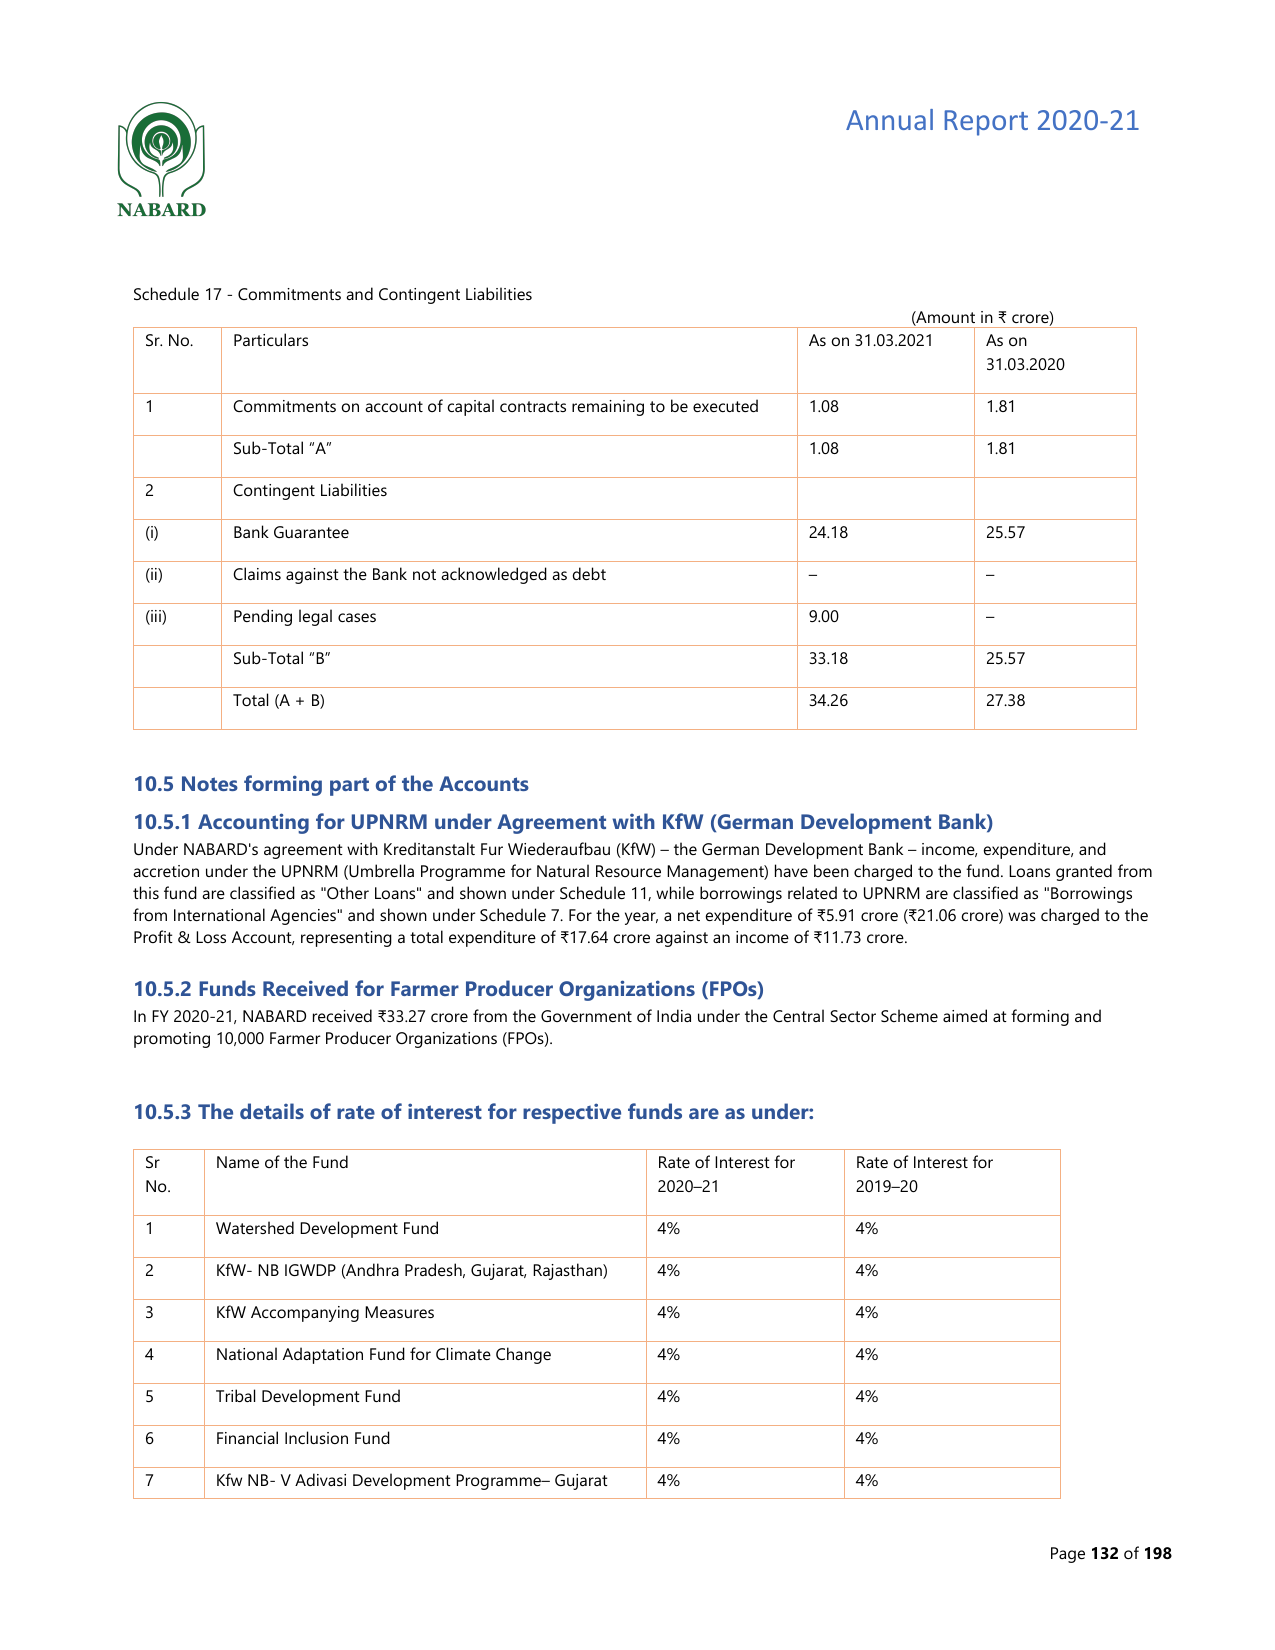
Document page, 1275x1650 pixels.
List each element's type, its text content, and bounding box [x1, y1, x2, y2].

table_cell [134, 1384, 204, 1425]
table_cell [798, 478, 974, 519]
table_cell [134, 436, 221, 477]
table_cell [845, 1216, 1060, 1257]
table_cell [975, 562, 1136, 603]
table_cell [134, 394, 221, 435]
text (Amount in ₹ crore) [133, 305, 1157, 327]
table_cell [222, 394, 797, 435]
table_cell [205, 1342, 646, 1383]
subtitle 10.5.1 Accounting for UPNRM under Agreement with KfW (German Development Bank) [133, 807, 1157, 835]
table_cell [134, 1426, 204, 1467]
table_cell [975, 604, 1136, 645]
text In FY 2020-21, NABARD received ₹33.27 crore from the Government of India under the Central Sector Scheme aimed at forming and promoting 10,000 Farmer Producer Organizations (FPOs). [133, 1004, 1157, 1048]
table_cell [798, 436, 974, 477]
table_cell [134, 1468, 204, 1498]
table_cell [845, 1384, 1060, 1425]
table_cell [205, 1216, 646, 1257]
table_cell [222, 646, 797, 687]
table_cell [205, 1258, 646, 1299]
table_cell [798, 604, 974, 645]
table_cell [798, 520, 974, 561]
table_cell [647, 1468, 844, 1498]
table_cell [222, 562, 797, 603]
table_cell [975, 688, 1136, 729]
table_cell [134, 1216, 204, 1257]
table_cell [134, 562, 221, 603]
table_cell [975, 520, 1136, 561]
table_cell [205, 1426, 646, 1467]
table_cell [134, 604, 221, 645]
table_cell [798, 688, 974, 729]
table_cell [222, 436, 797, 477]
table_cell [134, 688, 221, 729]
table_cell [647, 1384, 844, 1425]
picture [114, 100, 209, 218]
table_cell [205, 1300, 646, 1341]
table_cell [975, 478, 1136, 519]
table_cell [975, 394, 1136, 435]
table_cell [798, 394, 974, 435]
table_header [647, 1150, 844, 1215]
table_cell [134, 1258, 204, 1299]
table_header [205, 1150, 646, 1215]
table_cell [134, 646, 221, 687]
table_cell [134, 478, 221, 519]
subtitle 10.5 Notes forming part of the Accounts [133, 769, 1157, 797]
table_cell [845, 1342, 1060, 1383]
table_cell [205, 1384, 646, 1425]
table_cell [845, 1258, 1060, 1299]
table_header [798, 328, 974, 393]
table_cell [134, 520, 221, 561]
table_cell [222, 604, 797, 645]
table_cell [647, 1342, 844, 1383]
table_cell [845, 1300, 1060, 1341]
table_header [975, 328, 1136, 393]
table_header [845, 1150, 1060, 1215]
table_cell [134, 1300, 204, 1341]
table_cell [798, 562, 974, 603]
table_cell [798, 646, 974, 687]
text Under NABARD's agreement with Kreditanstalt Fur Wiederaufbau (KfW) – the German Development Bank – income, expenditure, and accretion under the UPNRM (Umbrella Programme for Natural Resource Management) have been charged to the fund. Loans granted from this fund are classified as "Other Loans" and shown under Schedule 11, while borrowings related to UPNRM are classified as "Borrowings from International Agencies" and shown under Schedule 7. For the year, a net expenditure of ₹5.91 crore (₹21.06 crore) was charged to the Profit & Loss Account, representing a total expenditure of ₹17.64 crore against an income of ₹11.73 crore. [133, 837, 1157, 948]
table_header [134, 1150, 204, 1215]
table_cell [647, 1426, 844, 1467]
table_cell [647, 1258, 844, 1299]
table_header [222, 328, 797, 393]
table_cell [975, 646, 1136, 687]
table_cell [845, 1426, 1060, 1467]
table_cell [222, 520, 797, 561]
subtitle 10.5.3 The details of rate of interest for respective funds are as under: [133, 1097, 1157, 1125]
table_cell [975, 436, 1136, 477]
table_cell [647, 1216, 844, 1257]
text Schedule 17 - Commitments and Contingent Liabilities [133, 283, 1157, 305]
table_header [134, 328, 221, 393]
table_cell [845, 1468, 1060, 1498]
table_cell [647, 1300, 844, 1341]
subtitle 10.5.2 Funds Received for Farmer Producer Organizations (FPOs) [133, 974, 1157, 1002]
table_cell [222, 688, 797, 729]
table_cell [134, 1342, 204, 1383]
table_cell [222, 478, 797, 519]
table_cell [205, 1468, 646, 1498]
